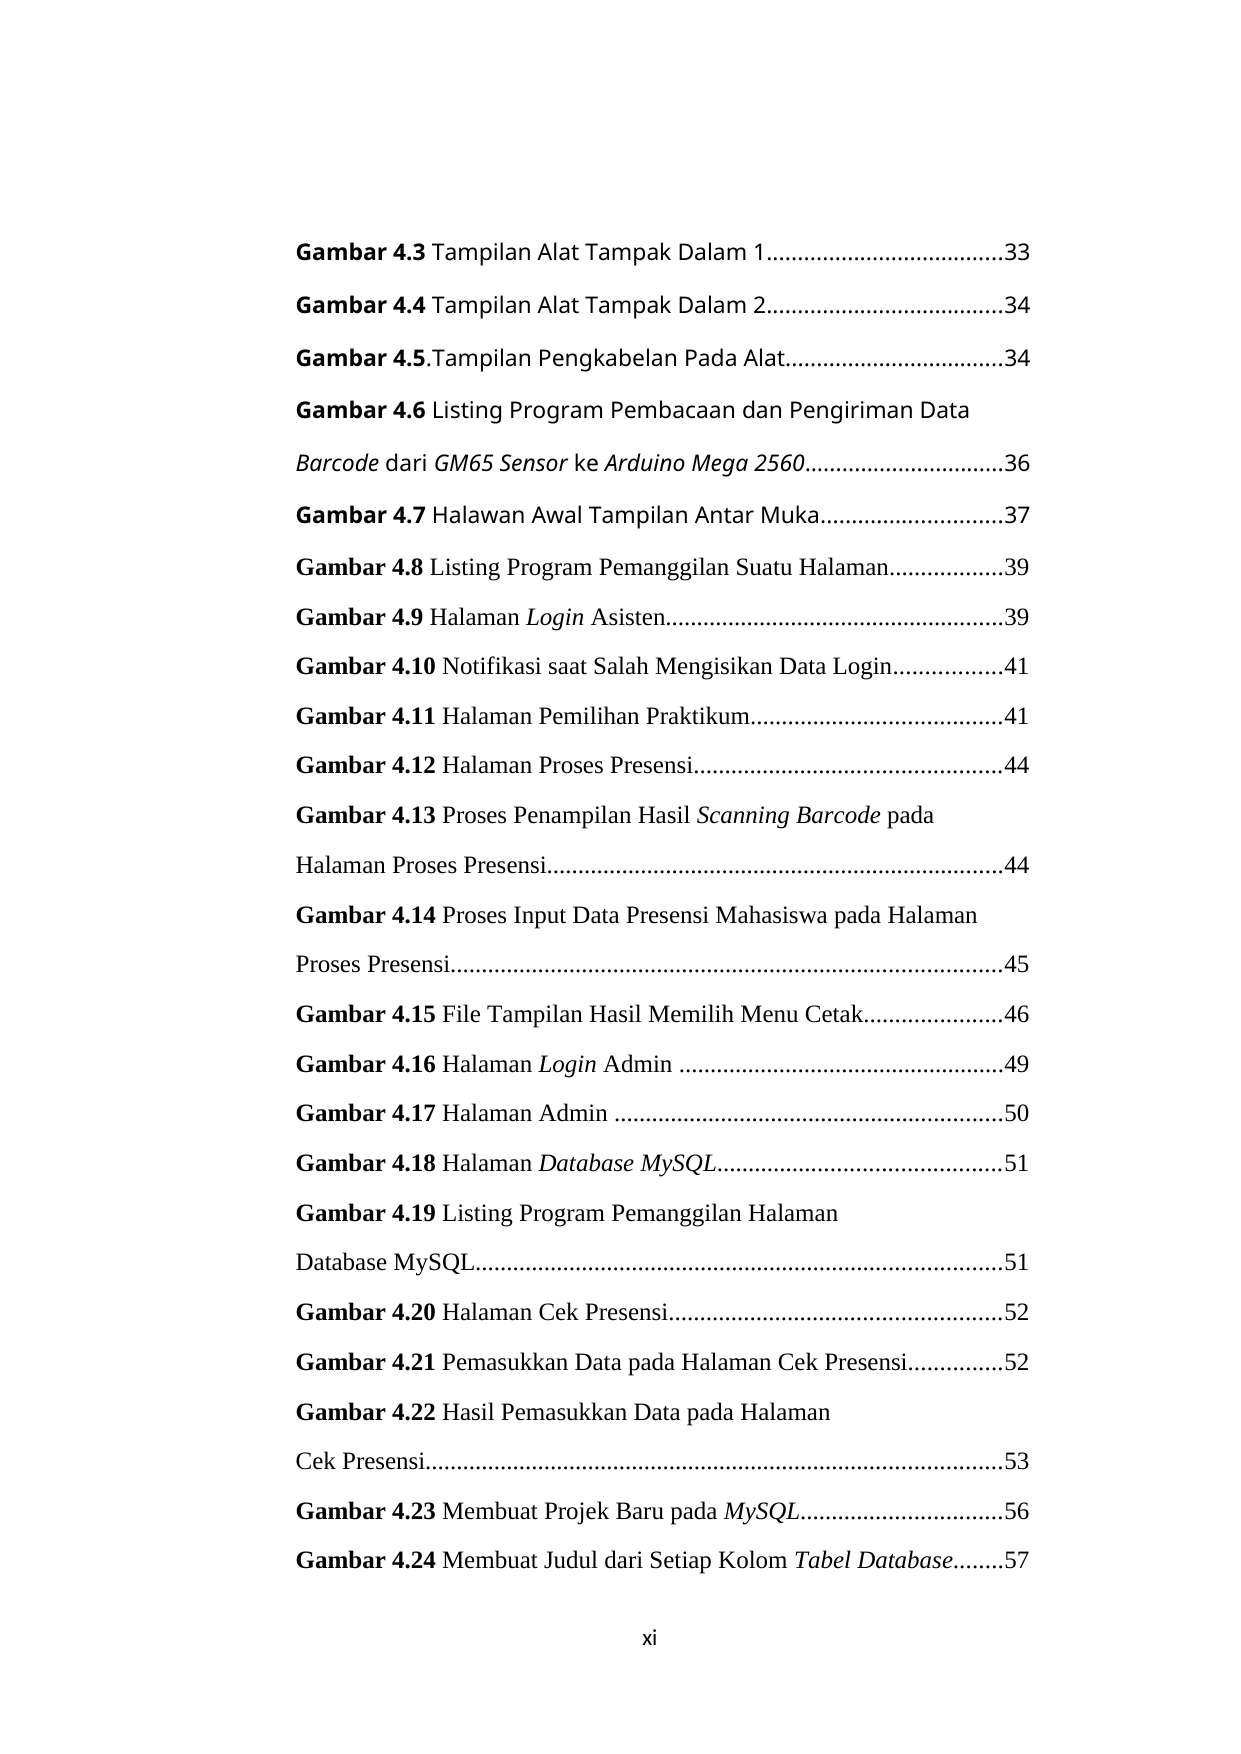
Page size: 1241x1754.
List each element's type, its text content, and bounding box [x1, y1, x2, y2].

text Gambar 4.22 Hasil Pemasukkan Data pada Halaman [236, 1397, 1063, 1425]
text Gambar 4.16 Halaman Login Admin 49 [236, 1049, 1063, 1077]
text Gambar 4.21 Pemasukkan Data pada Halaman Cek Presensi 52 [236, 1347, 1063, 1376]
text Gambar 4.24 Membuat Judul dari Setiap Kolom Tabel Database 57 [236, 1546, 1063, 1574]
text Gambar 4.17 Halaman Admin 50 [236, 1098, 1063, 1127]
text Gambar 4.19 Listing Program Pemanggilan Halaman [236, 1198, 1063, 1227]
text Halaman Proses Presensi 44 [236, 850, 1063, 879]
text Gambar 4.12 Halaman Proses Presensi 44 [236, 751, 1063, 779]
text Gambar 4.9 Halaman Login Asisten 39 [236, 602, 1063, 630]
text Database MySQL 51 [236, 1247, 1063, 1276]
text Gambar 4.7 Halawan Awal Tampilan Antar Muka 37 [236, 499, 1063, 531]
text Gambar 4.20 Halaman Cek Presensi 52 [236, 1297, 1063, 1326]
text Gambar 4.23 Membuat Projek Baru pada MySQL 56 [236, 1496, 1063, 1525]
text Gambar 4.10 Notifikasi saat Salah Mengisikan Data Login 41 [236, 651, 1063, 680]
text Gambar 4.15 File Tampilan Hasil Memilih Menu Cetak 46 [236, 999, 1063, 1028]
text Gambar 4.13 Proses Penampilan Hasil Scanning Barcode pada [236, 800, 1063, 829]
text Gambar 4.3 Tampilan Alat Tampak Dalam 1 33 [236, 236, 1063, 267]
text Gambar 4.6 Listing Program Pembacaan dan Pengiriman Data [236, 394, 1063, 425]
text Gambar 4.14 Proses Input Data Presensi Mahasiswa pada Halaman [236, 900, 1063, 928]
text Barcode dari GM65 Sensor ke Arduino Mega 2560 36 [236, 447, 1063, 478]
text Gambar 4.4 Tampilan Alat Tampak Dalam 2 34 [236, 289, 1063, 320]
text Gambar 4.11 Halaman Pemilihan Praktikum 41 [236, 701, 1063, 730]
text Gambar 4.18 Halaman Database MySQL 51 [236, 1148, 1063, 1177]
text Gambar 4.8 Listing Program Pemanggilan Suatu Halaman 39 [236, 552, 1063, 581]
text Gambar 4.5.Tampilan Pengkabelan Pada Alat 34 [236, 341, 1063, 373]
text Cek Presensi 53 [236, 1446, 1063, 1475]
text Proses Presensi 45 [236, 949, 1063, 978]
